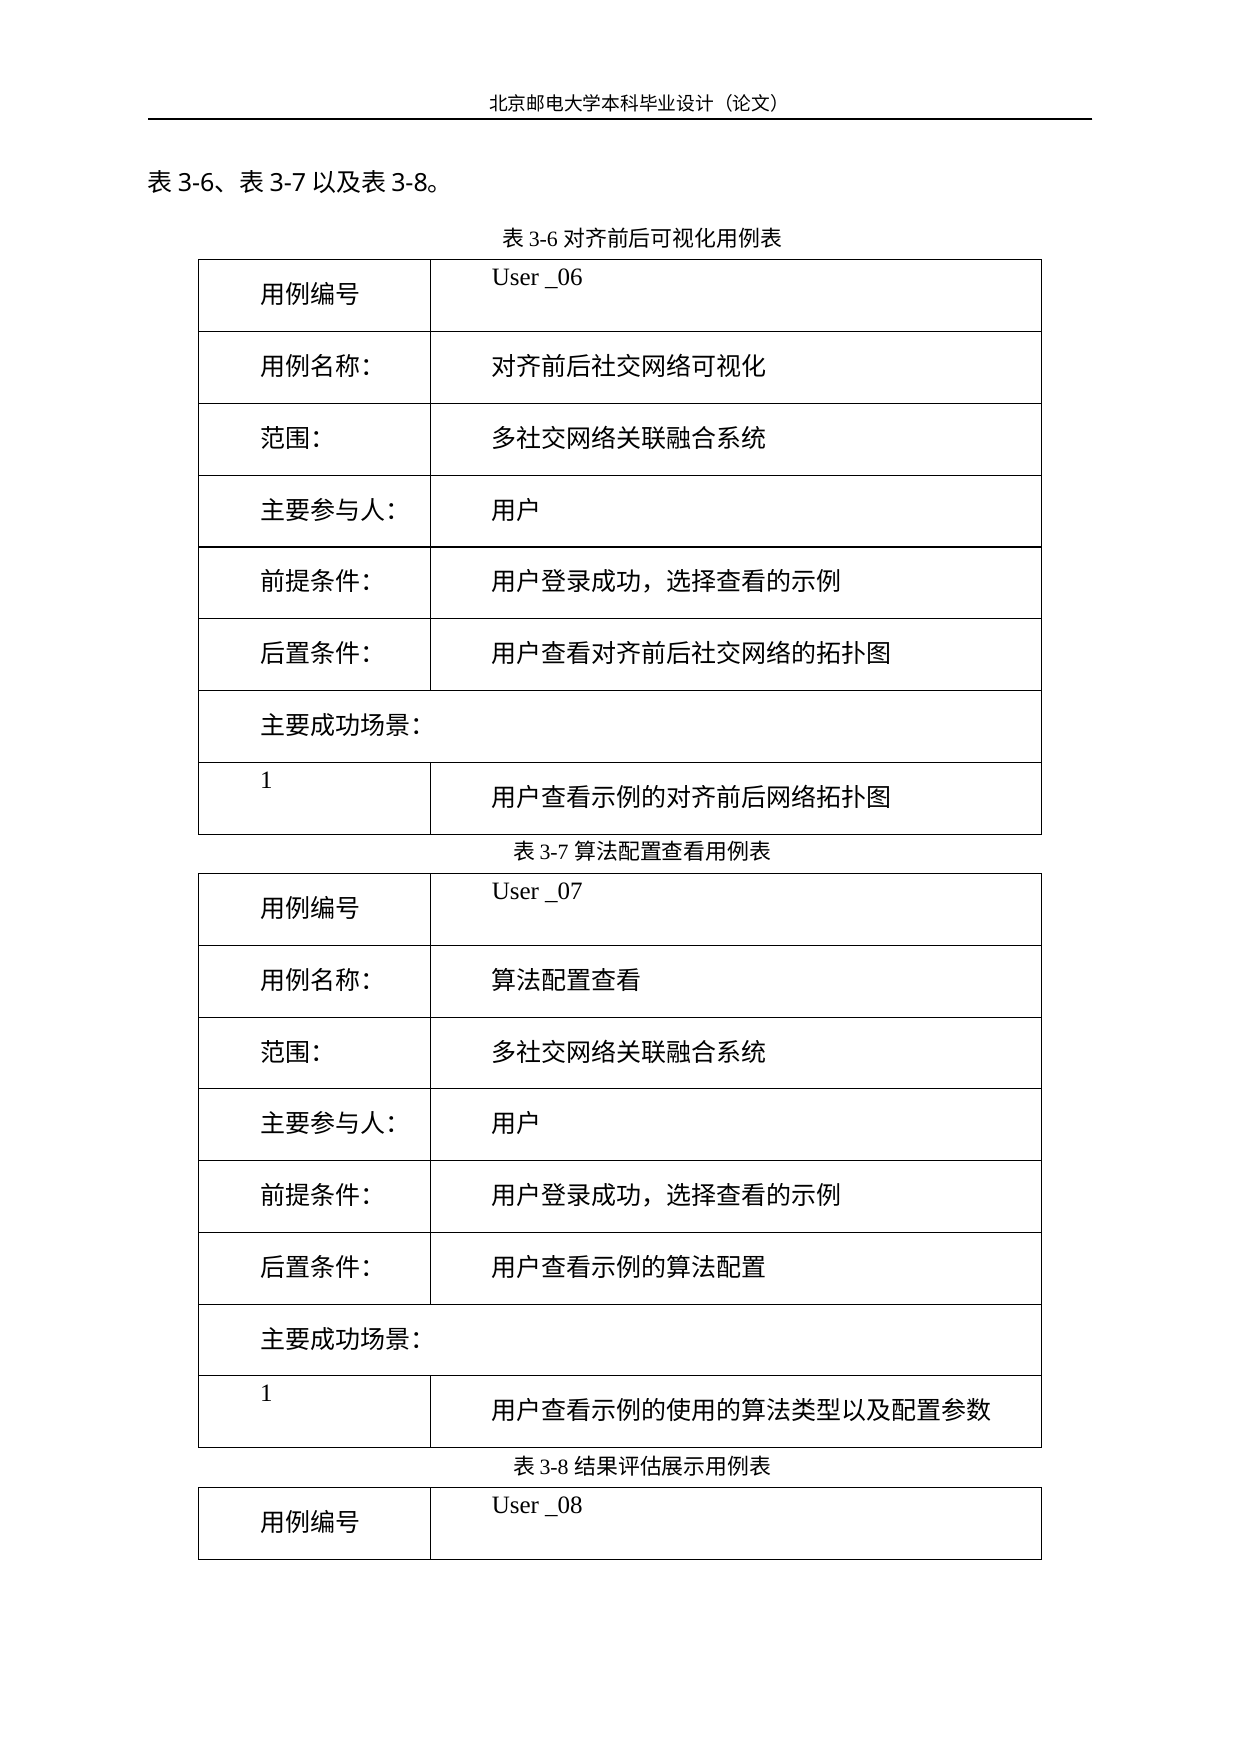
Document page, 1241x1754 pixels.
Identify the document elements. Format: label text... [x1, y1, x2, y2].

table_cell 用户 [431, 476, 1041, 546]
table_cell 用户登录成功，选择查看的示例 [431, 548, 1041, 618]
table_cell 用例名称： [199, 946, 430, 1017]
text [148, 148, 1092, 213]
table_header User _06 [431, 260, 1041, 331]
table_cell 范围： [199, 404, 430, 475]
text 表3-7 算法配置查看用例表 [148, 834, 1092, 867]
table_cell 1 [199, 1376, 430, 1447]
table_header 用例编号 [199, 874, 430, 945]
table_cell 主要参与人： [199, 1089, 430, 1160]
table_header User _08 [431, 1488, 1041, 1559]
table_cell 用户 [431, 1089, 1041, 1160]
table_cell 前提条件： [199, 1161, 430, 1232]
table_cell 对齐前后社交网络可视化 [431, 332, 1041, 403]
table_cell 用户登录成功，选择查看的示例 [431, 1161, 1041, 1232]
table_cell 算法配置查看 [431, 946, 1041, 1017]
table_cell 多社交网络关联融合系统 [431, 404, 1041, 475]
table_header User _07 [431, 874, 1041, 945]
table_cell 1 [199, 763, 430, 833]
text 表3-8 结果评估展示用例表 [148, 1448, 1092, 1481]
table_cell 用户查看示例的算法配置 [431, 1233, 1041, 1304]
table_cell 后置条件： [199, 619, 430, 690]
table_cell 主要参与人： [199, 476, 430, 546]
table_cell 用户查看示例的使用的算法类型以及配置参数 [431, 1376, 1041, 1447]
table_cell 主要成功场景： [199, 691, 1041, 762]
table_cell 后置条件： [199, 1233, 430, 1304]
table_cell 多社交网络关联融合系统 [431, 1018, 1041, 1088]
table_cell 用例名称： [199, 332, 430, 403]
table_header 用例编号 [199, 260, 430, 331]
text 表3-6 对齐前后可视化用例表 [148, 221, 1092, 253]
table_cell 主要成功场景： [199, 1305, 1041, 1375]
table_cell 用户查看对齐前后社交网络的拓扑图 [431, 619, 1041, 690]
table_cell 前提条件： [199, 548, 430, 618]
table_header 用例编号 [199, 1488, 430, 1559]
table_cell 范围： [199, 1018, 430, 1088]
table_cell 用户查看示例的对齐前后网络拓扑图 [431, 763, 1041, 833]
